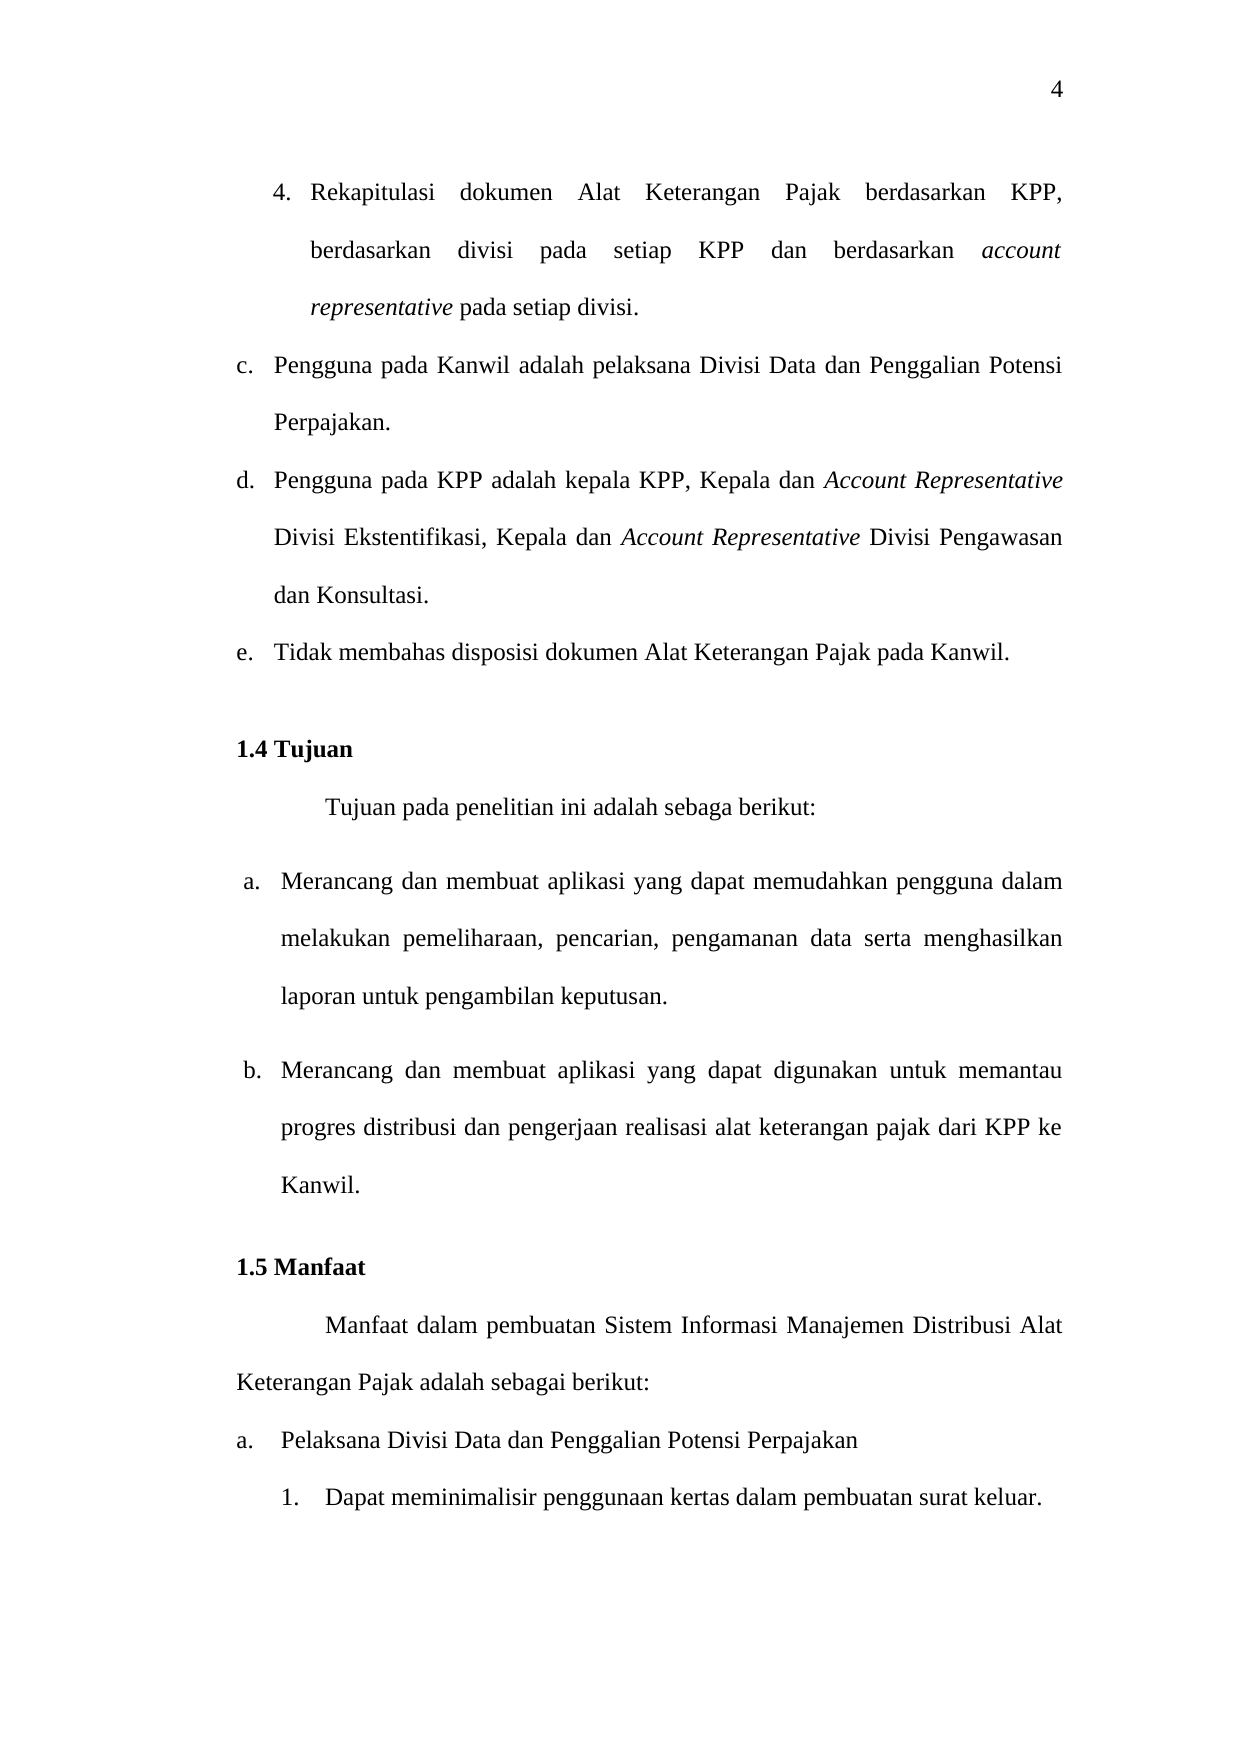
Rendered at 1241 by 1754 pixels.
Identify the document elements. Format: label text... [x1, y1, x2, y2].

list Tidak membahas disposisi dokumen Alat Keterangan Pajak pada Kanwil. [236, 637, 1063, 666]
list Merancang dan membuat aplikasi yang dapat digunakan untuk memantau progres distribusi dan pengerjaan realisasi alat keterangan pajak dari KPP ke Kanwil. [243, 1055, 1063, 1199]
list Dapat meminimalisir penggunaan kertas dalam pembuatan surat keluar. [281, 1482, 1063, 1511]
text Manfaat dalam pembuatan Sistem Informasi Manajemen Distribusi Alat Keterangan Pajak adalah sebagai berikut: [236, 1310, 1063, 1396]
list Pelaksana Divisi Data dan Penggalian Potensi Perpajakan [236, 1425, 1063, 1454]
list Pengguna pada KPP adalah kepala KPP, Kepala dan Account Representative Divisi Ekstentifikasi, Kepala dan Account Representative Divisi Pengawasan dan Konsultasi. [236, 465, 1063, 608]
subtitle Manfaat [236, 1252, 1063, 1281]
list Merancang dan membuat aplikasi yang dapat memudahkan pengguna dalam melakukan pemeliharaan, pencarian, pengamanan data serta menghasilkan laporan untuk pengambilan keputusan. [243, 866, 1063, 1009]
subtitle Tujuan [236, 734, 1063, 763]
list Pengguna pada Kanwil adalah pelaksana Divisi Data dan Penggalian Potensi Perpajakan. [236, 350, 1063, 436]
list Rekapitulasi dokumen Alat Keterangan Pajak berdasarkan KPP, berdasarkan divisi pada setiap KPP dan berdasarkan account representative pada setiap divisi. [273, 177, 1063, 321]
text Tujuan pada penelitian ini adalah sebaga berikut: [236, 792, 1063, 820]
